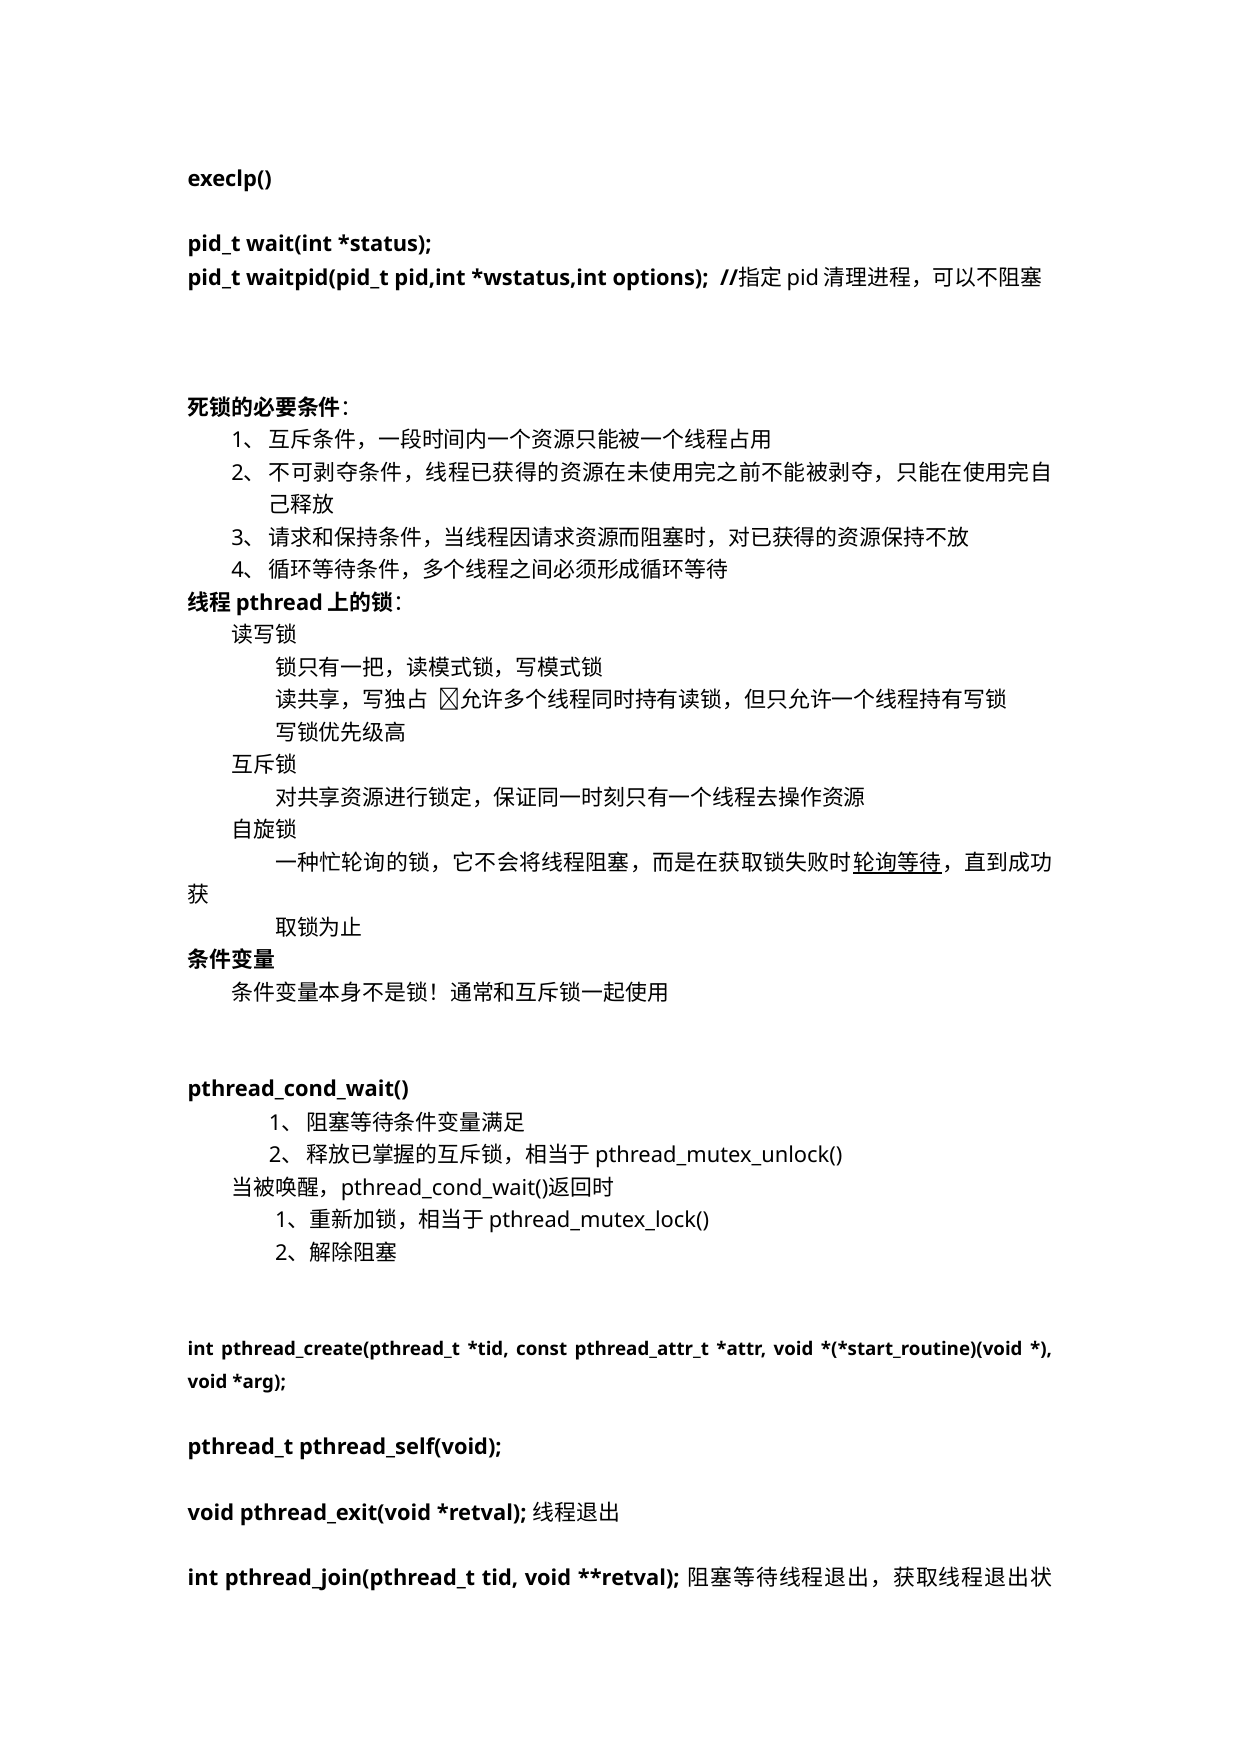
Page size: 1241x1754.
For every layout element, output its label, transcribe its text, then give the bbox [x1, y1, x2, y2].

text 1、重新加锁，相当于pthread_mutex_lock() [187, 1202, 1053, 1234]
list 请求和保持条件，当线程因请求资源而阻塞时，对已获得的资源保持不放 [231, 519, 1053, 552]
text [187, 1559, 1053, 1592]
text 条件变量 [187, 942, 1053, 974]
text 条件变量本身不是锁！通常和互斥锁一起使用 [187, 974, 1053, 1007]
text 自旋锁 [187, 812, 1053, 844]
text 锁只有一把，读模式锁，写模式锁 [187, 649, 1053, 682]
text 取锁为止 [231, 909, 1053, 942]
text 线程pthread上的锁： [187, 584, 1053, 617]
text 死锁的必要条件： [187, 389, 1053, 422]
text 2、解除阻塞 [209, 1234, 1053, 1267]
list 释放已掌握的互斥锁，相当于pthread_mutex_unlock() [269, 1137, 1053, 1169]
text int pthread_create(pthread_t *tid, const pthread_attr_t *attr, void *(*start_routine)(void *), void *arg); [187, 1332, 1053, 1397]
list 阻塞等待条件变量满足 [269, 1104, 1053, 1137]
text 对共享资源进行锁定，保证同一时刻只有一个线程去操作资源 [187, 779, 1053, 812]
text pthread_cond_wait() [187, 1072, 1053, 1104]
text execlp() [187, 162, 1053, 194]
list 互斥条件，一段时间内一个资源只能被一个线程占用 [231, 422, 1053, 454]
list 循环等待条件，多个线程之间必须形成循环等待 [231, 552, 1053, 584]
text 互斥锁 [187, 747, 1053, 779]
text 读共享，写独占 允许多个线程同时持有读锁，但只允许一个线程持有写锁 [187, 682, 1053, 714]
text 读写锁 [187, 617, 1053, 649]
text pid_t wait(int *status); [187, 227, 1053, 259]
text void pthread_exit(void *retval); 线程退出 [187, 1494, 1053, 1527]
text pid_t waitpid(pid_t pid,int *wstatus,int options); //指定pid清理进程，可以不阻塞 [187, 259, 1053, 292]
text pthread_t pthread_self(void); [187, 1429, 1053, 1462]
text 写锁优先级高 [187, 714, 1053, 747]
text 一种忙轮询的锁，它不会将线程阻塞，而是在获取锁失败时轮询等待，直到成功获 [187, 844, 1053, 909]
text 当被唤醒，pthread_cond_wait()返回时 [231, 1169, 1053, 1202]
list 不可剥夺条件，线程已获得的资源在未使用完之前不能被剥夺，只能在使用完自己释放 [231, 454, 1053, 519]
